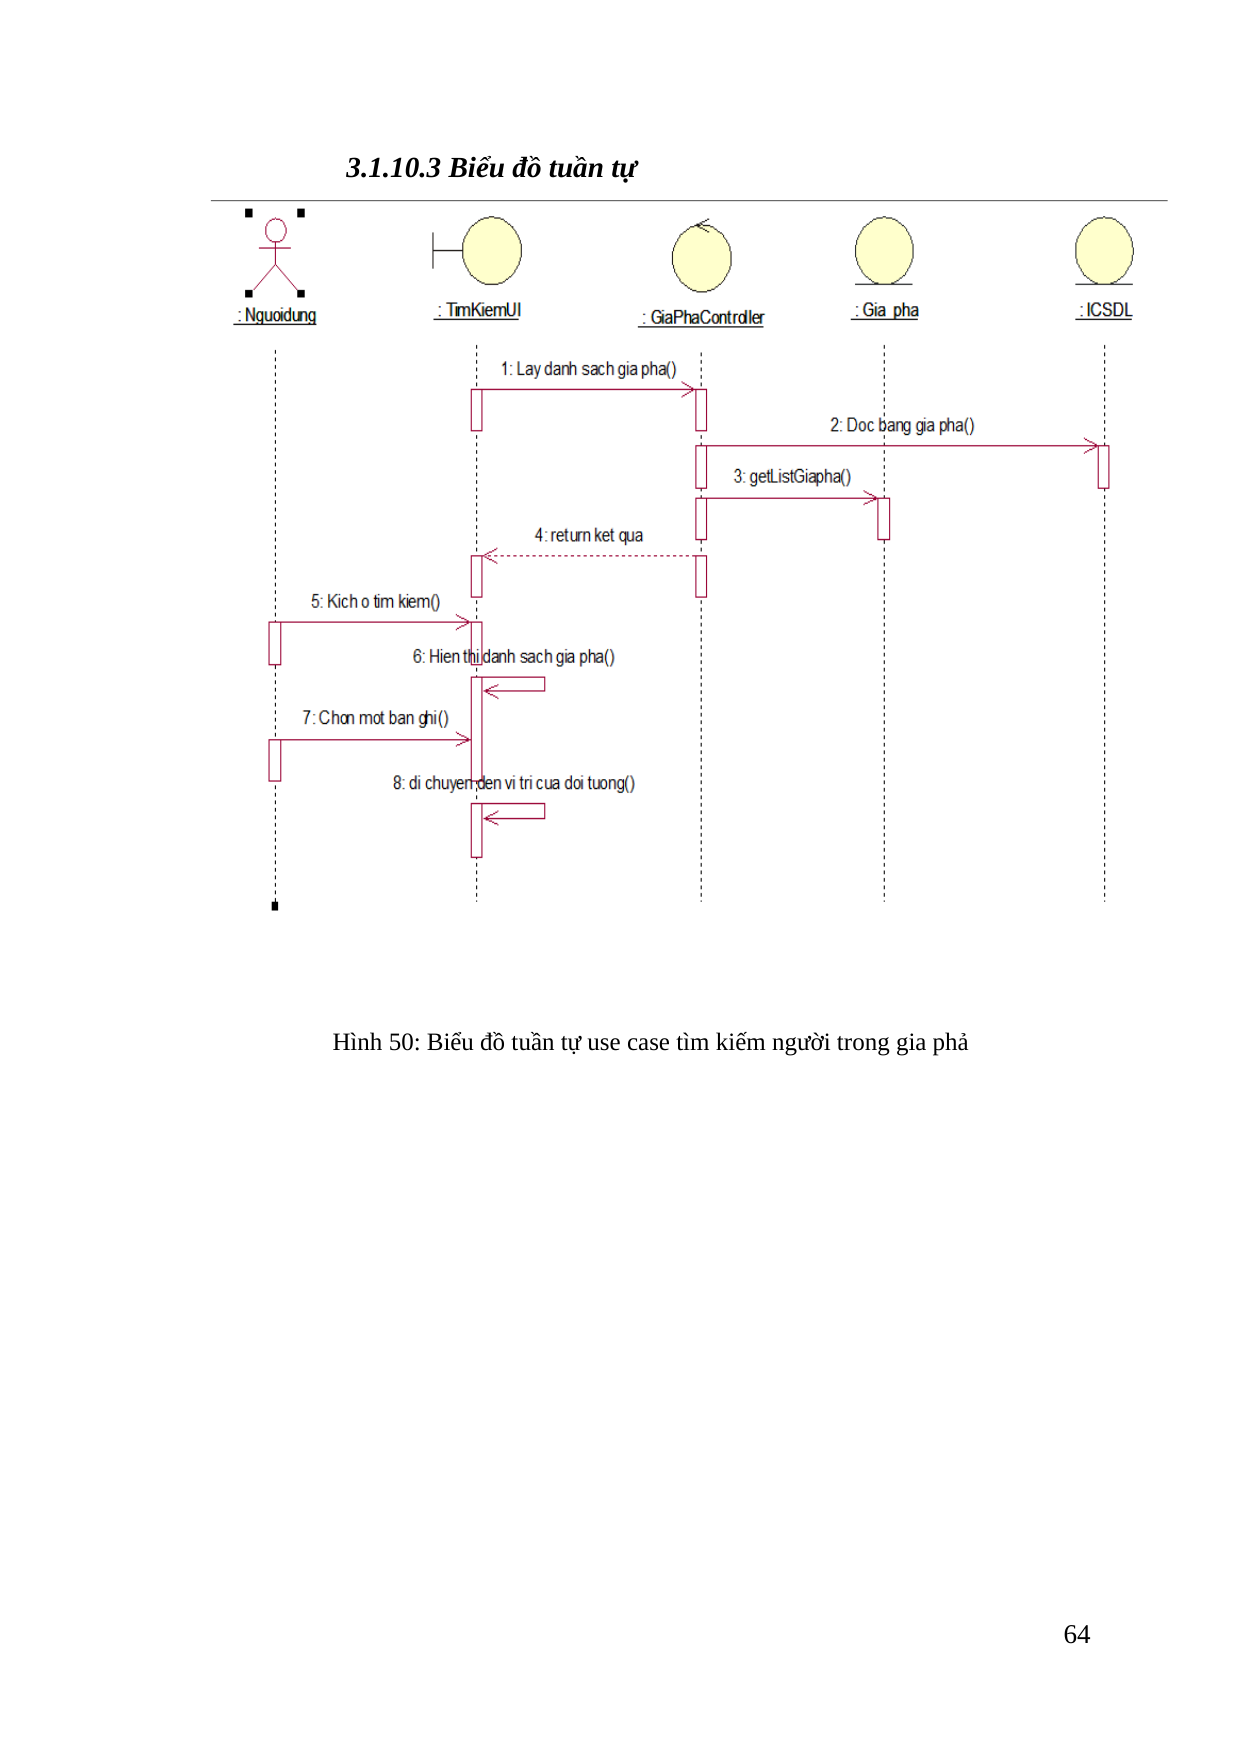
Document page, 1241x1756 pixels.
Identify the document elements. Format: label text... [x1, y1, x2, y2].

text Hình 50: Biểu đồ tuần tự use case tìm kiếm người trong gia phả [179, 1027, 1090, 1056]
picture [210, 200, 1168, 1022]
subtitle Biểu đồ tuần tự [315, 150, 1090, 183]
